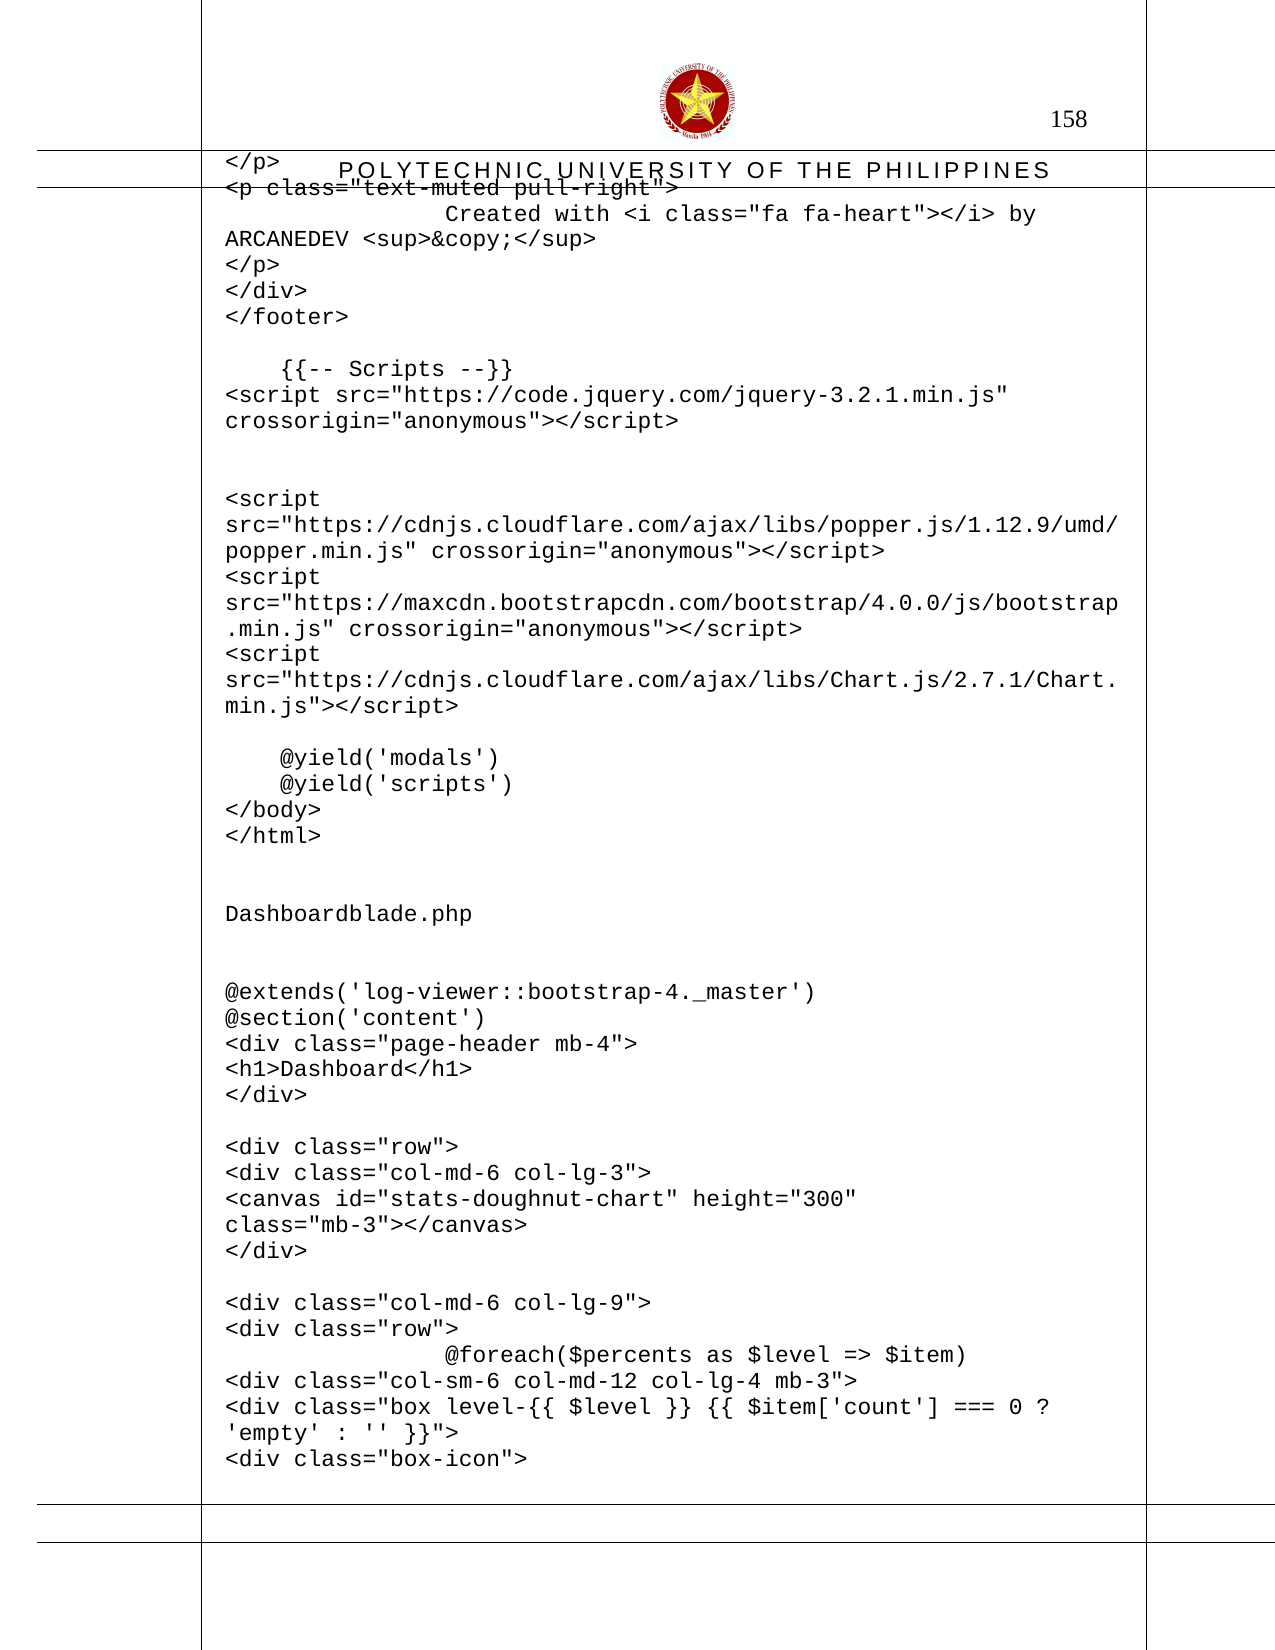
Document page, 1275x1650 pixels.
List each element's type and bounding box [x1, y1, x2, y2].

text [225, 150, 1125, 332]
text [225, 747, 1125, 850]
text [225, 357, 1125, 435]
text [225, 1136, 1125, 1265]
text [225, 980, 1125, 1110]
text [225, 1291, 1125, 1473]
picture [660, 63, 735, 139]
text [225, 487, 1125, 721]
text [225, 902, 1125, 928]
